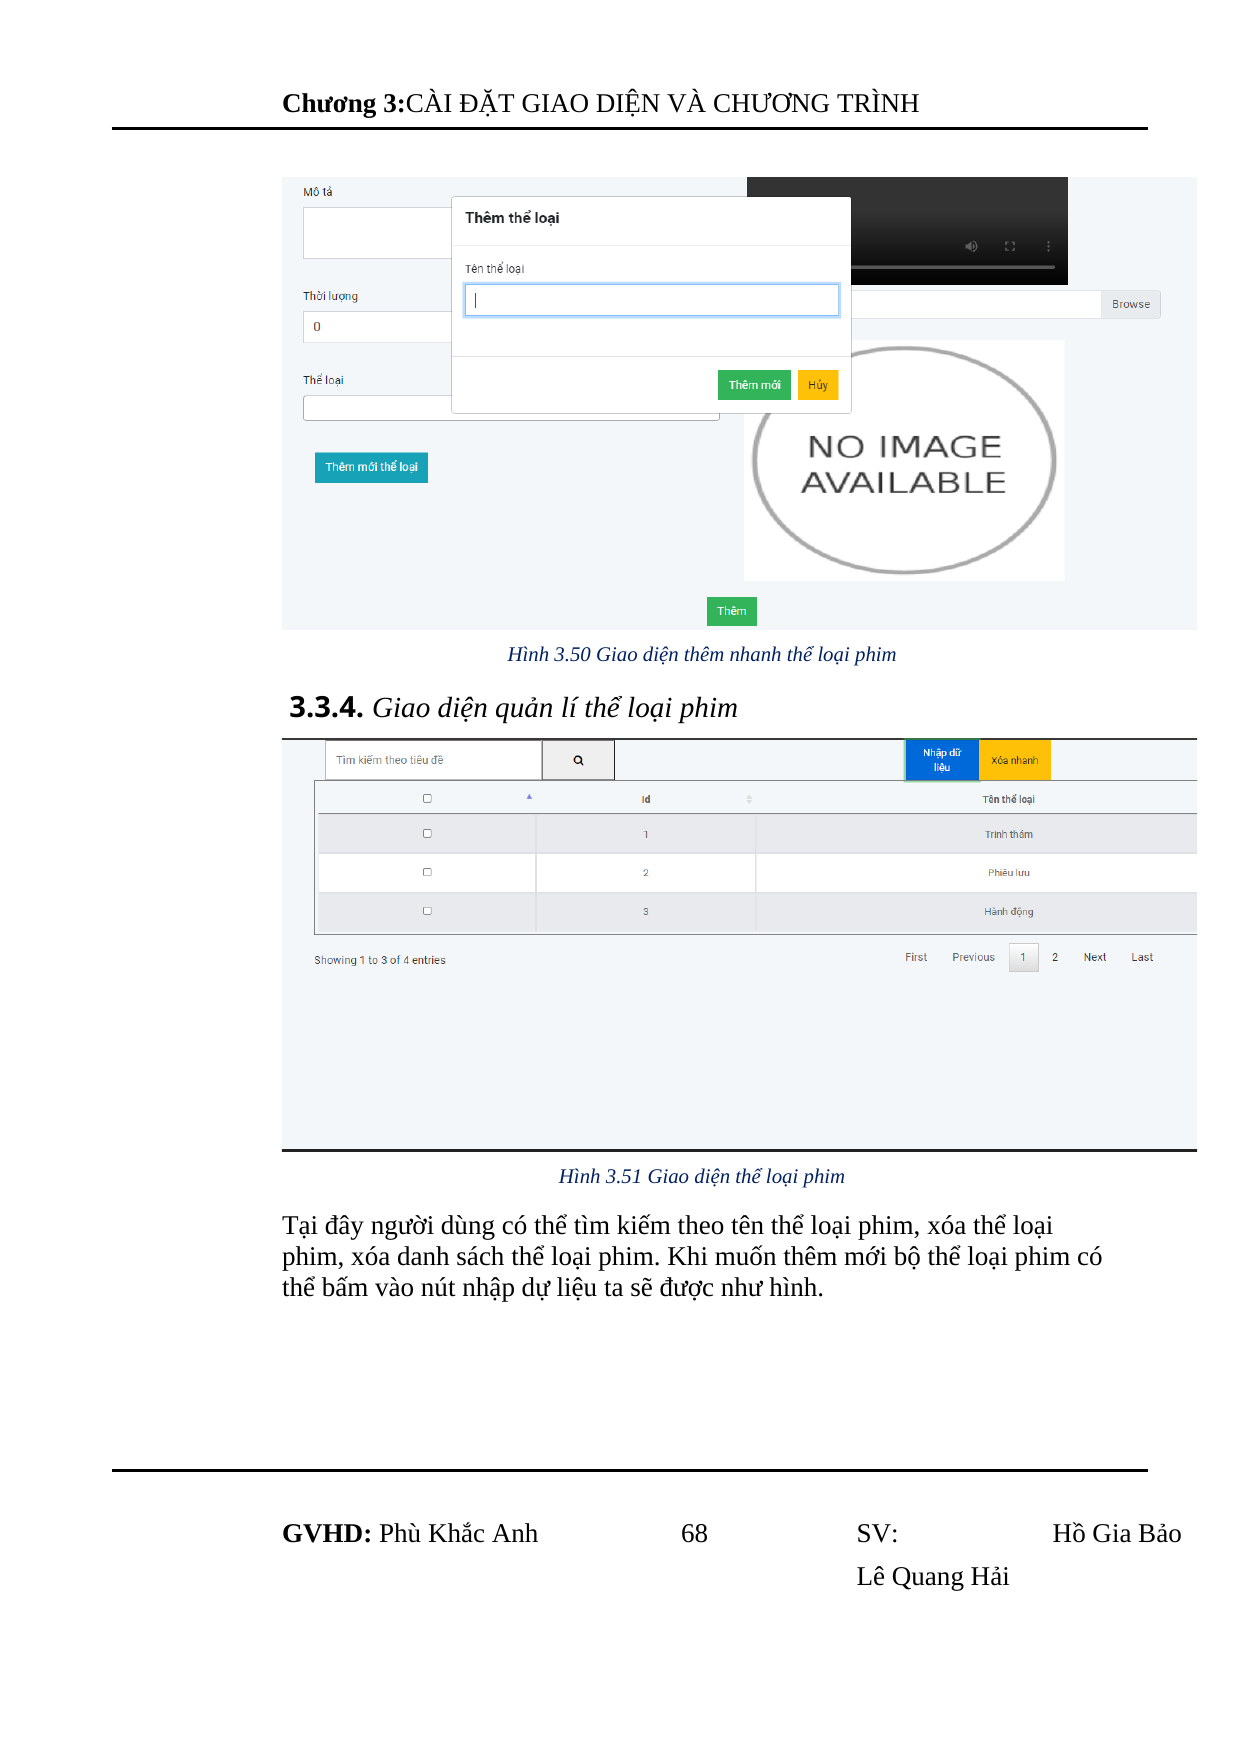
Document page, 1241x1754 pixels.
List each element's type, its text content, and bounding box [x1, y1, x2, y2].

subtitle Giao diện quản lí thể loại phim [289, 687, 1122, 726]
text Tại đây người dùng có thể tìm kiếm theo tên thể loại phim, xóa thể loại phim, xóa danh sách thể loại phim. Khi muốn thêm mới bộ thể loại phim có thể bấm vào nút nhập dự liệu ta sẽ được như hình. [282, 1209, 1122, 1302]
picture [281, 177, 1198, 630]
picture [281, 738, 1198, 1152]
